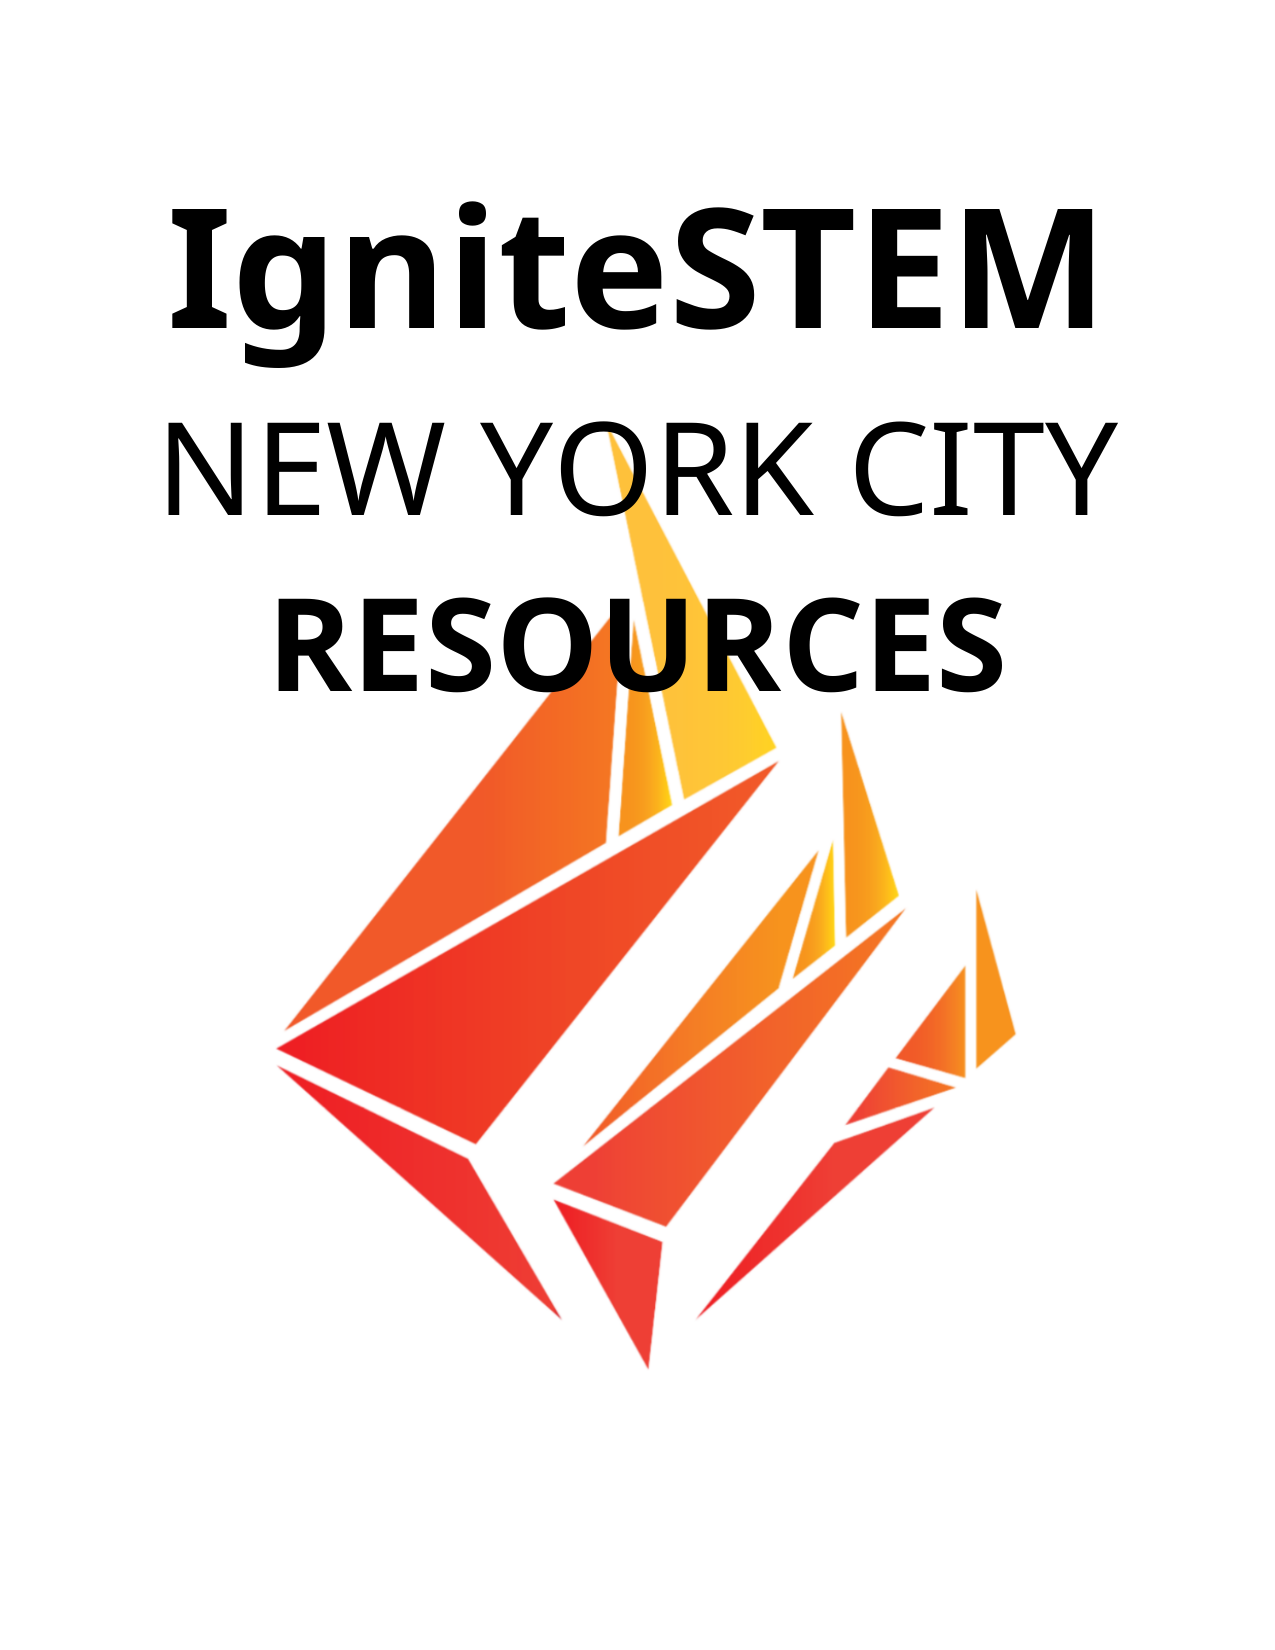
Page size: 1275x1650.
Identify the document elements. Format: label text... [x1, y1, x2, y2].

picture [198, 729, 1077, 1414]
text IgniteSTEM [150, 150, 1125, 377]
text NEW YORK CITY [150, 377, 1125, 553]
text RESOURCES [150, 553, 1125, 729]
